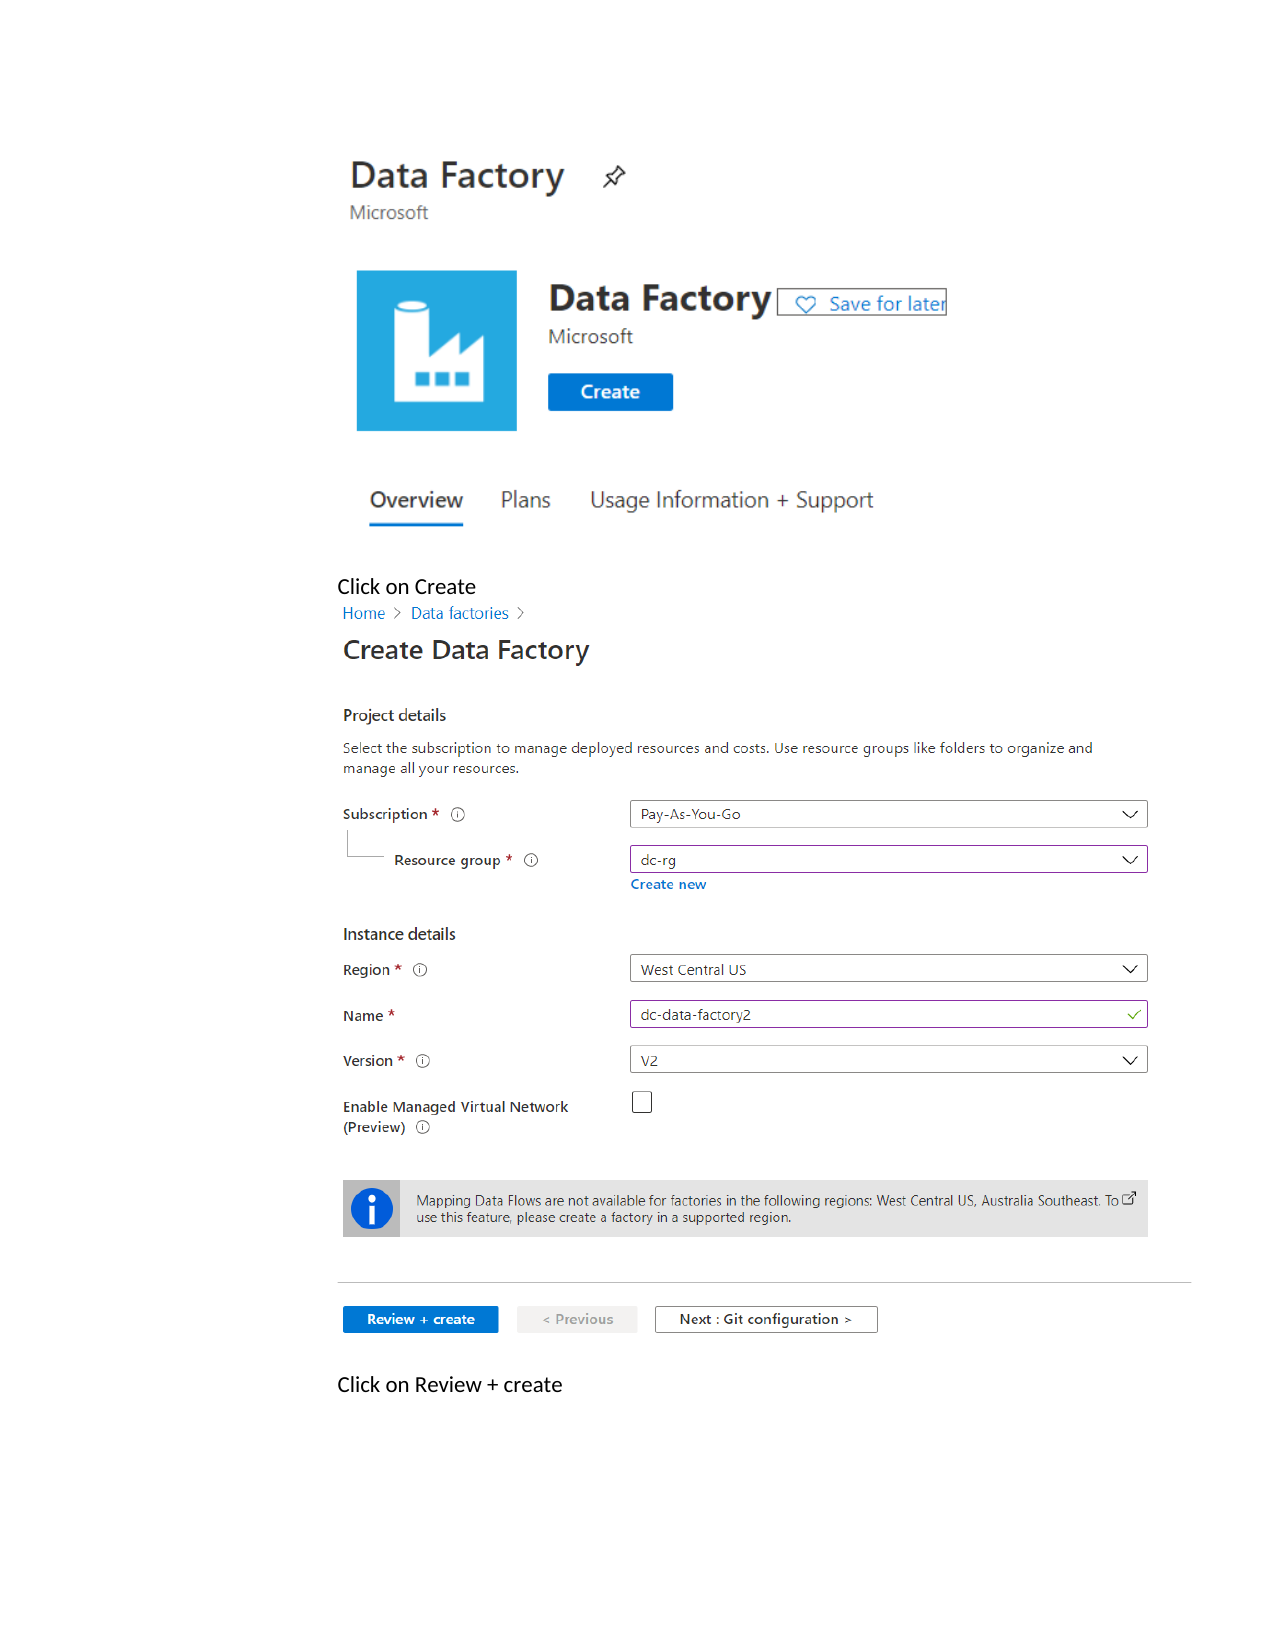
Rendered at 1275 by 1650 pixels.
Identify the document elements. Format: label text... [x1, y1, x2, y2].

text Click on Create [337, 572, 1125, 599]
picture [337, 599, 1192, 1343]
text Click on Review + create [337, 1370, 1125, 1398]
picture [337, 150, 1007, 544]
